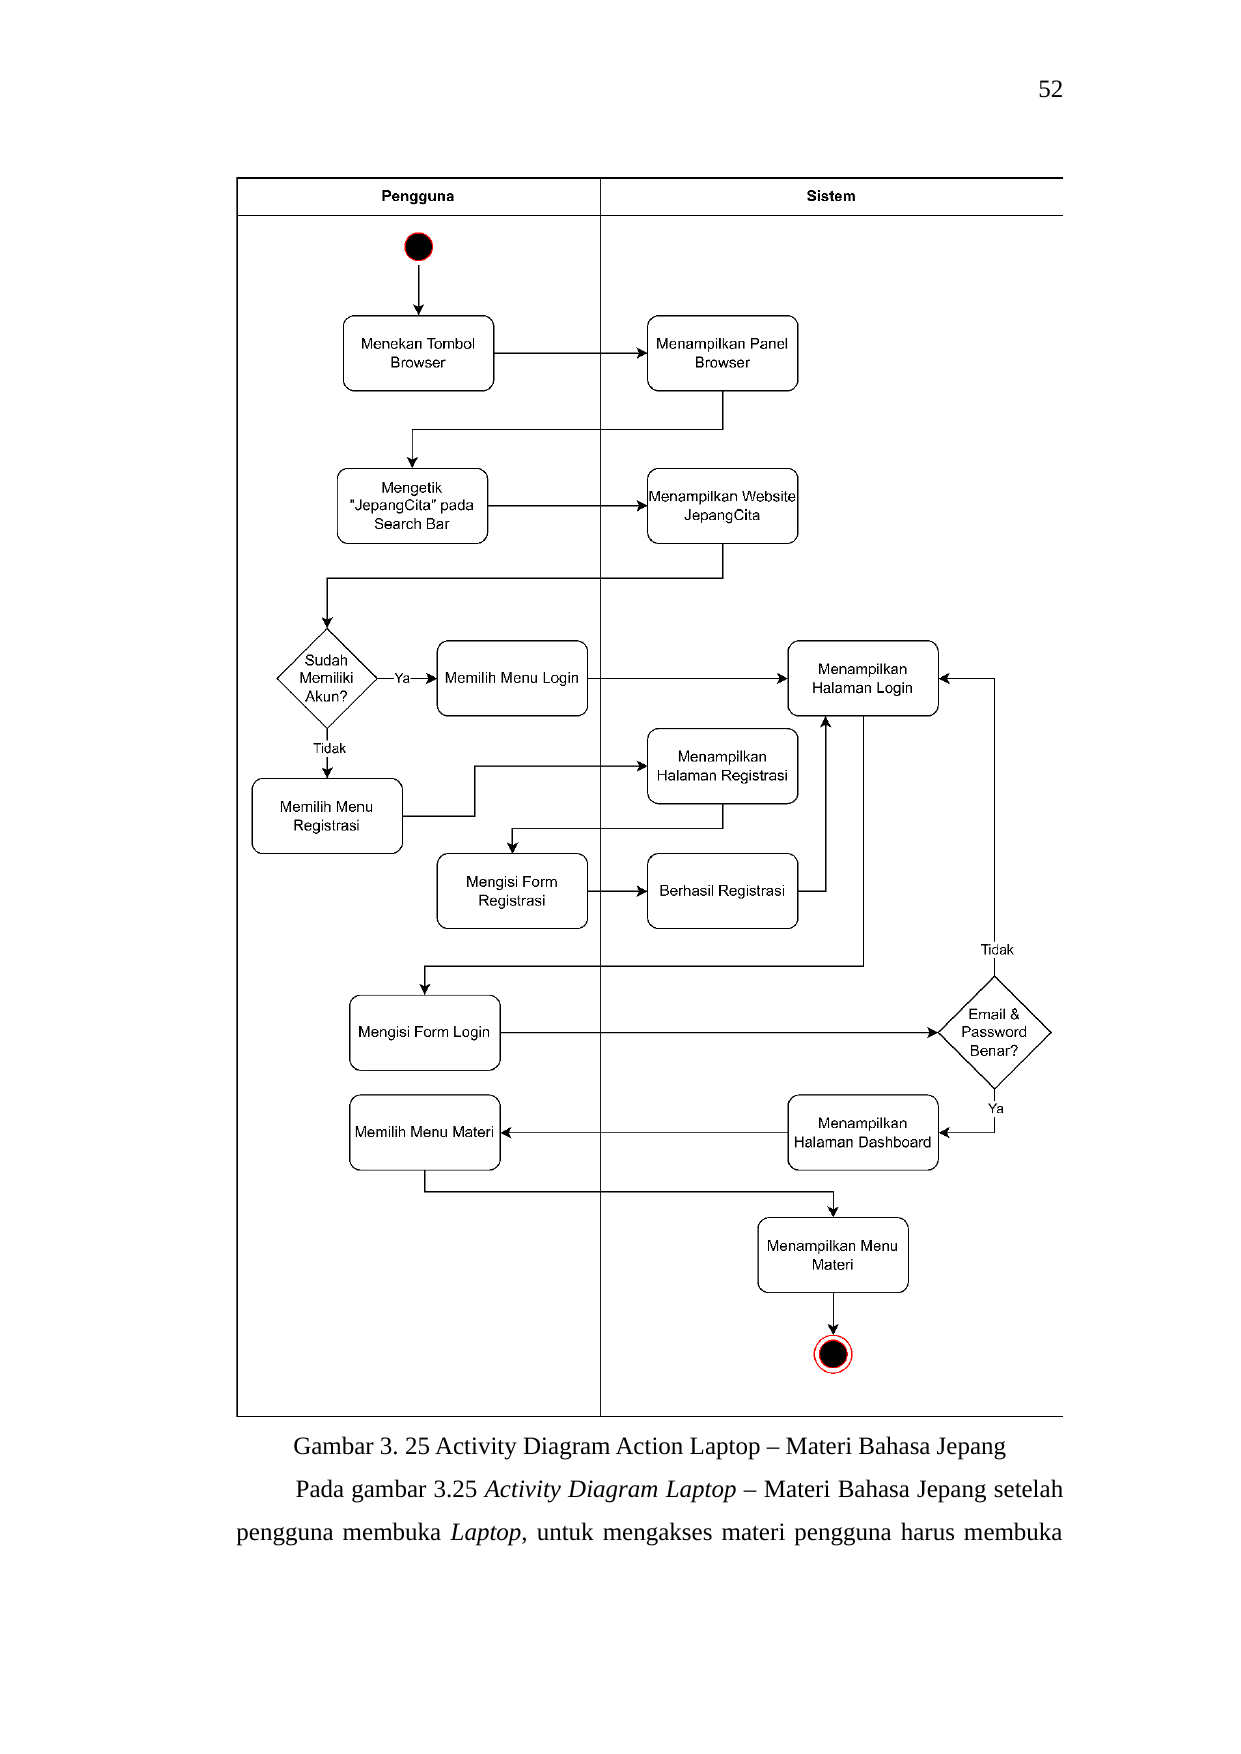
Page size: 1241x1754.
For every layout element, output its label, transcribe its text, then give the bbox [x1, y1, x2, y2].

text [236, 1474, 1063, 1546]
text Gambar 3. 25 Activity Diagram Action Laptop – Materi Bahasa Jepang [236, 1431, 1063, 1460]
picture [236, 177, 1063, 1417]
